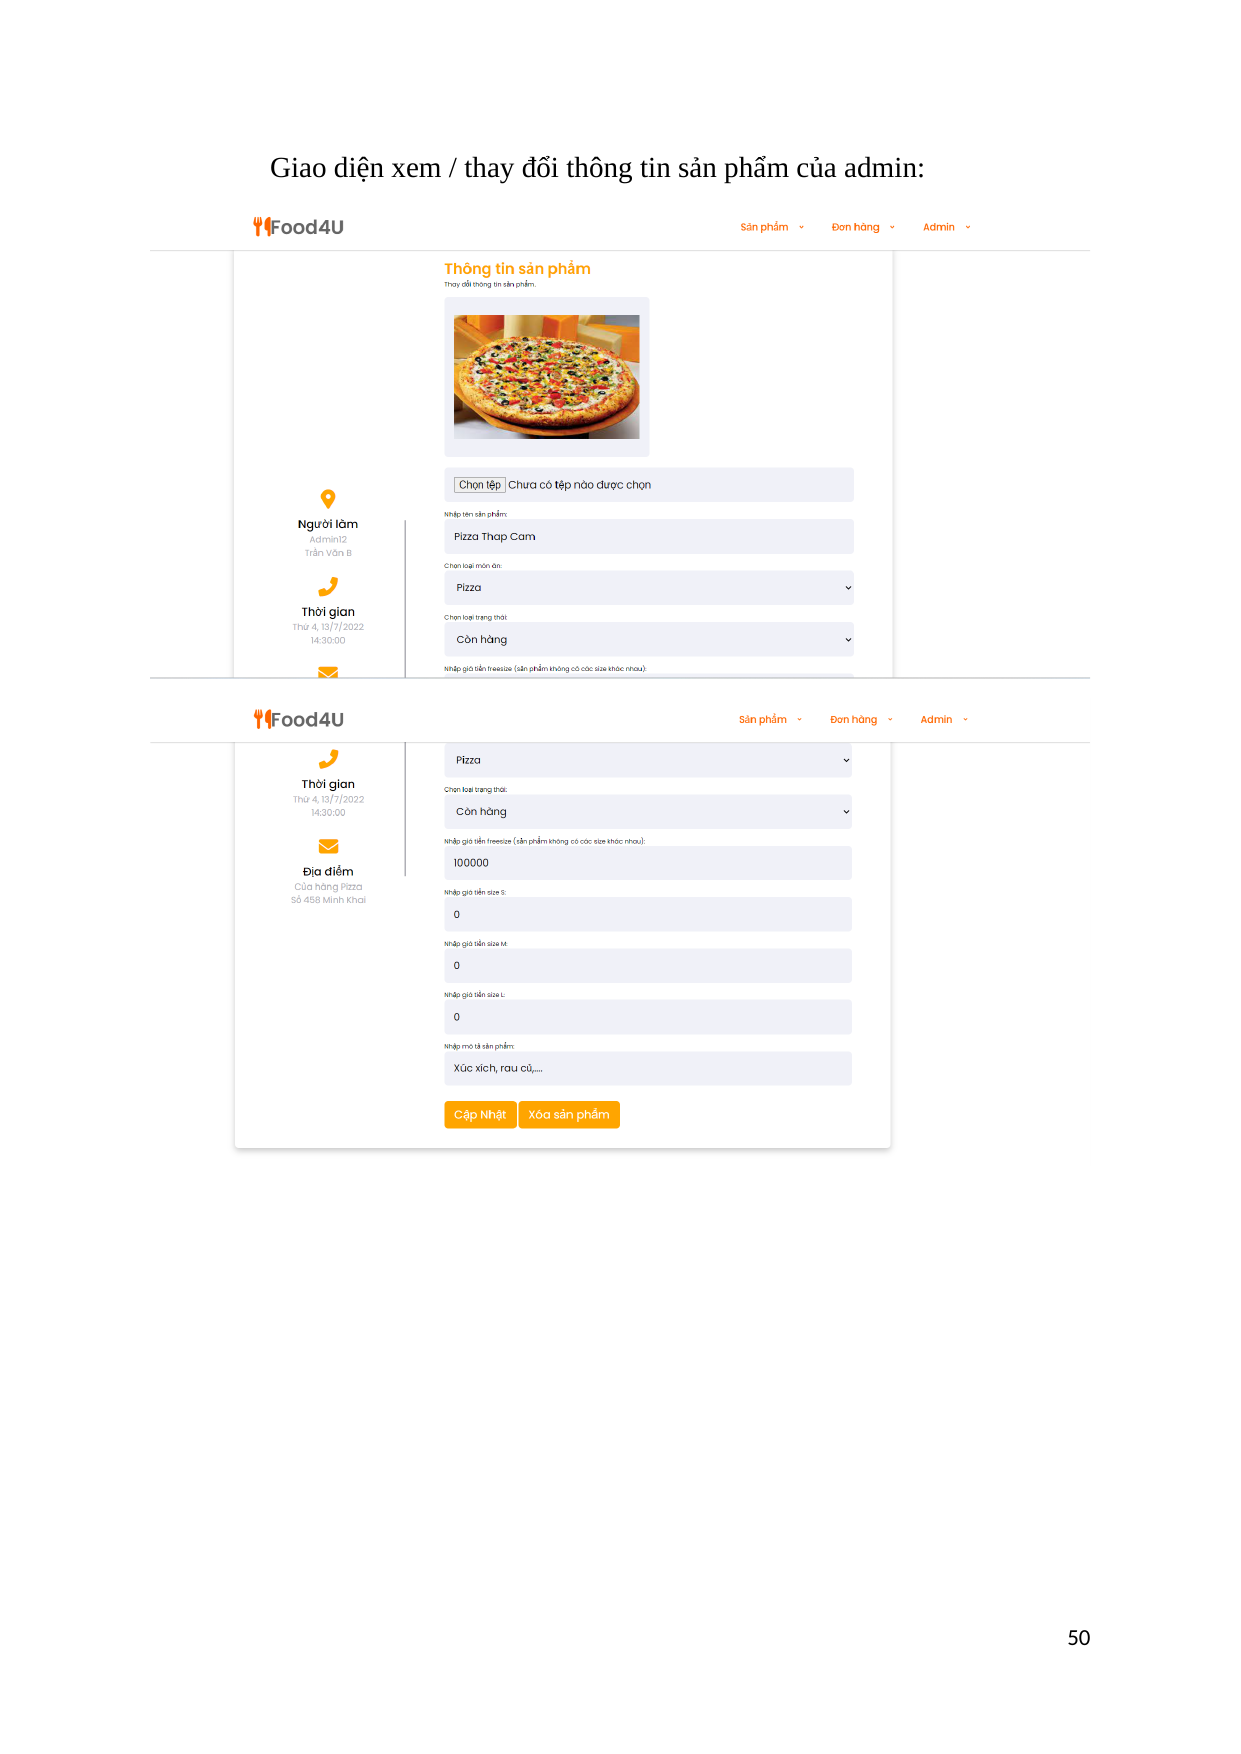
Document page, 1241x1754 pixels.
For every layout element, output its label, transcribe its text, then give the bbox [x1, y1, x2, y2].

text Giao diện xem / thay đổi thông tin sản phẩm của admin: [262, 150, 1090, 183]
picture [150, 205, 1091, 679]
picture [150, 698, 1091, 1166]
